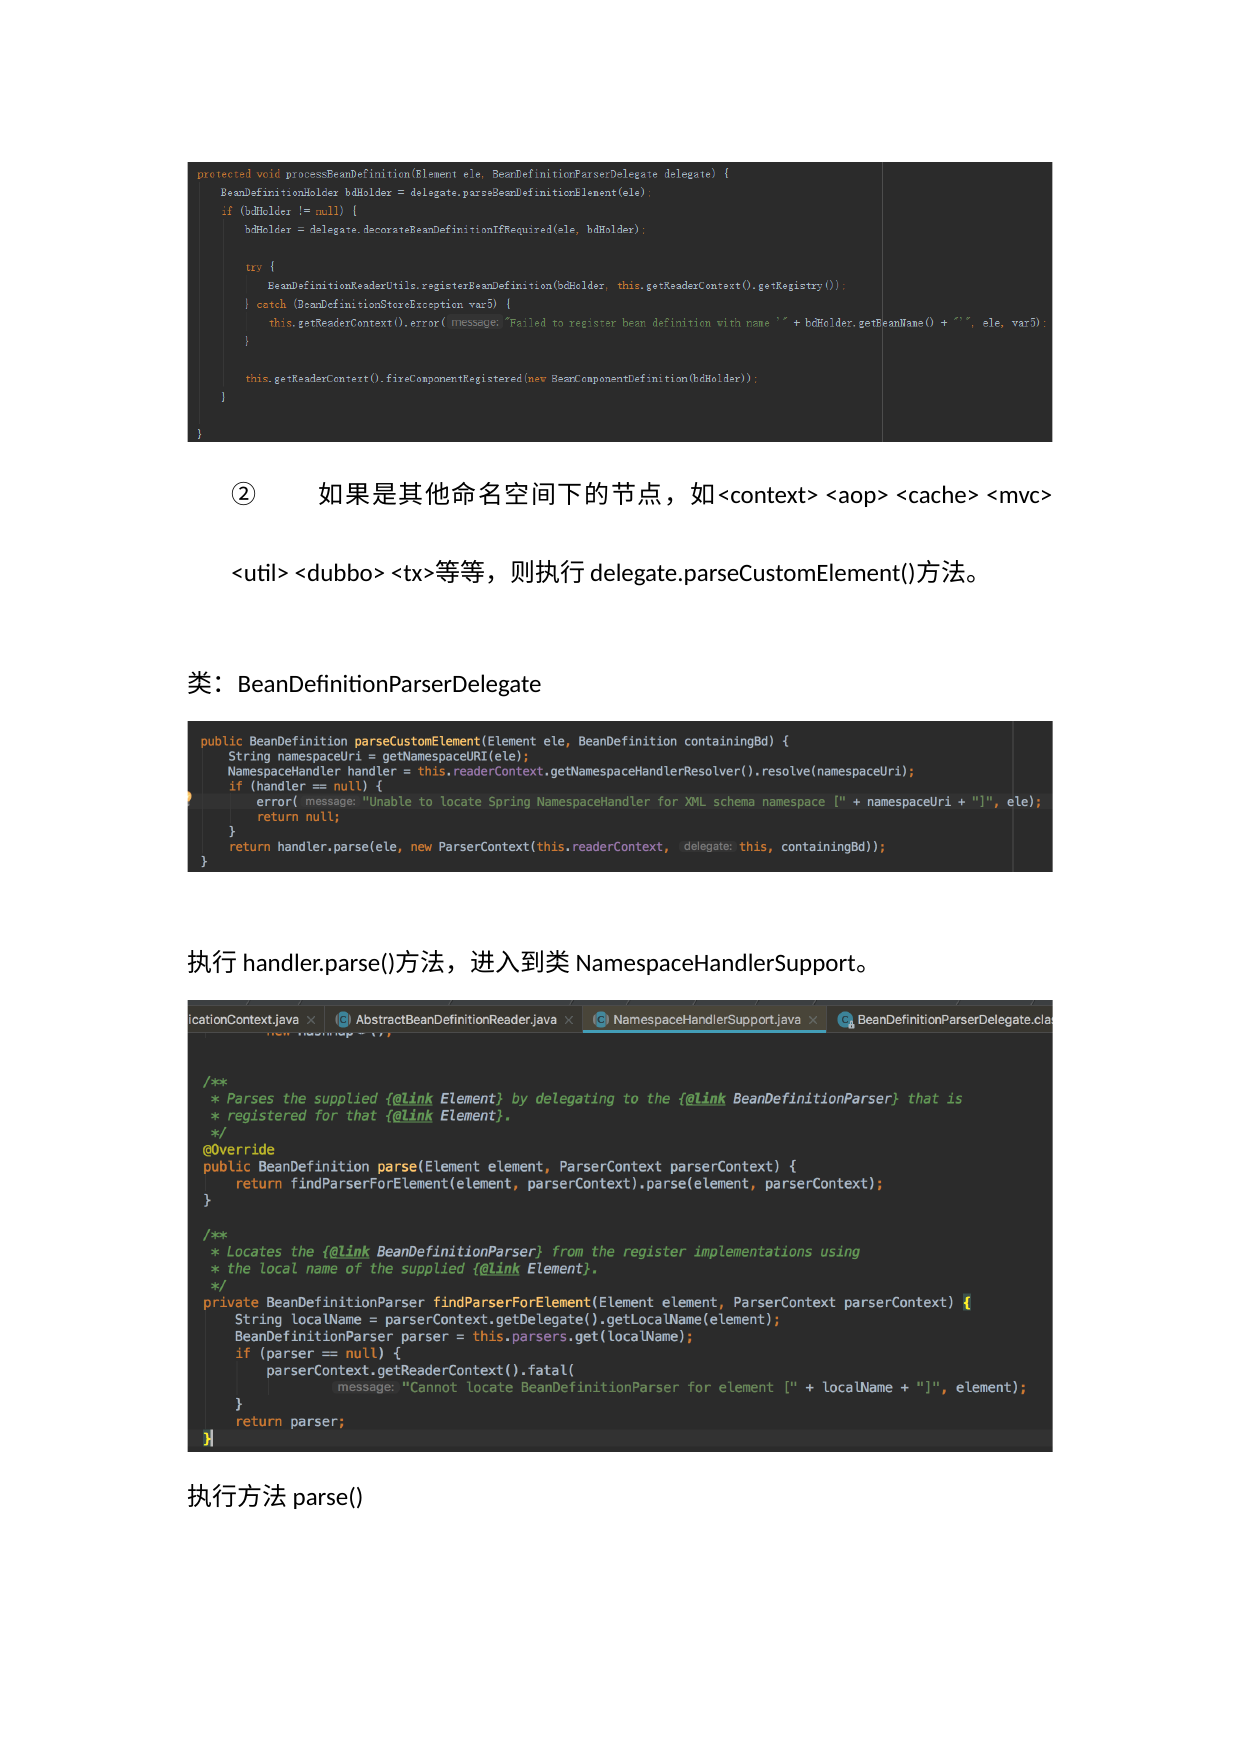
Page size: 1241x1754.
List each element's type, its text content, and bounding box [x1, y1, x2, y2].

list 如果是其他命名空间下的节点，如<context> <aop> <cache> <mvc> <util> <dubbo> <tx>等等，则执行delegate.parseCustomElement()方法。 [231, 461, 1053, 603]
text 执行方法parse() [187, 1462, 1053, 1527]
text 执行handler.parse()方法，进入到类NamespaceHandlerSupport。 [187, 928, 1053, 993]
picture [187, 162, 1053, 442]
text 类：BeanDefinitionParserDelegate [187, 649, 1053, 714]
picture [187, 721, 1053, 872]
picture [187, 1000, 1053, 1452]
